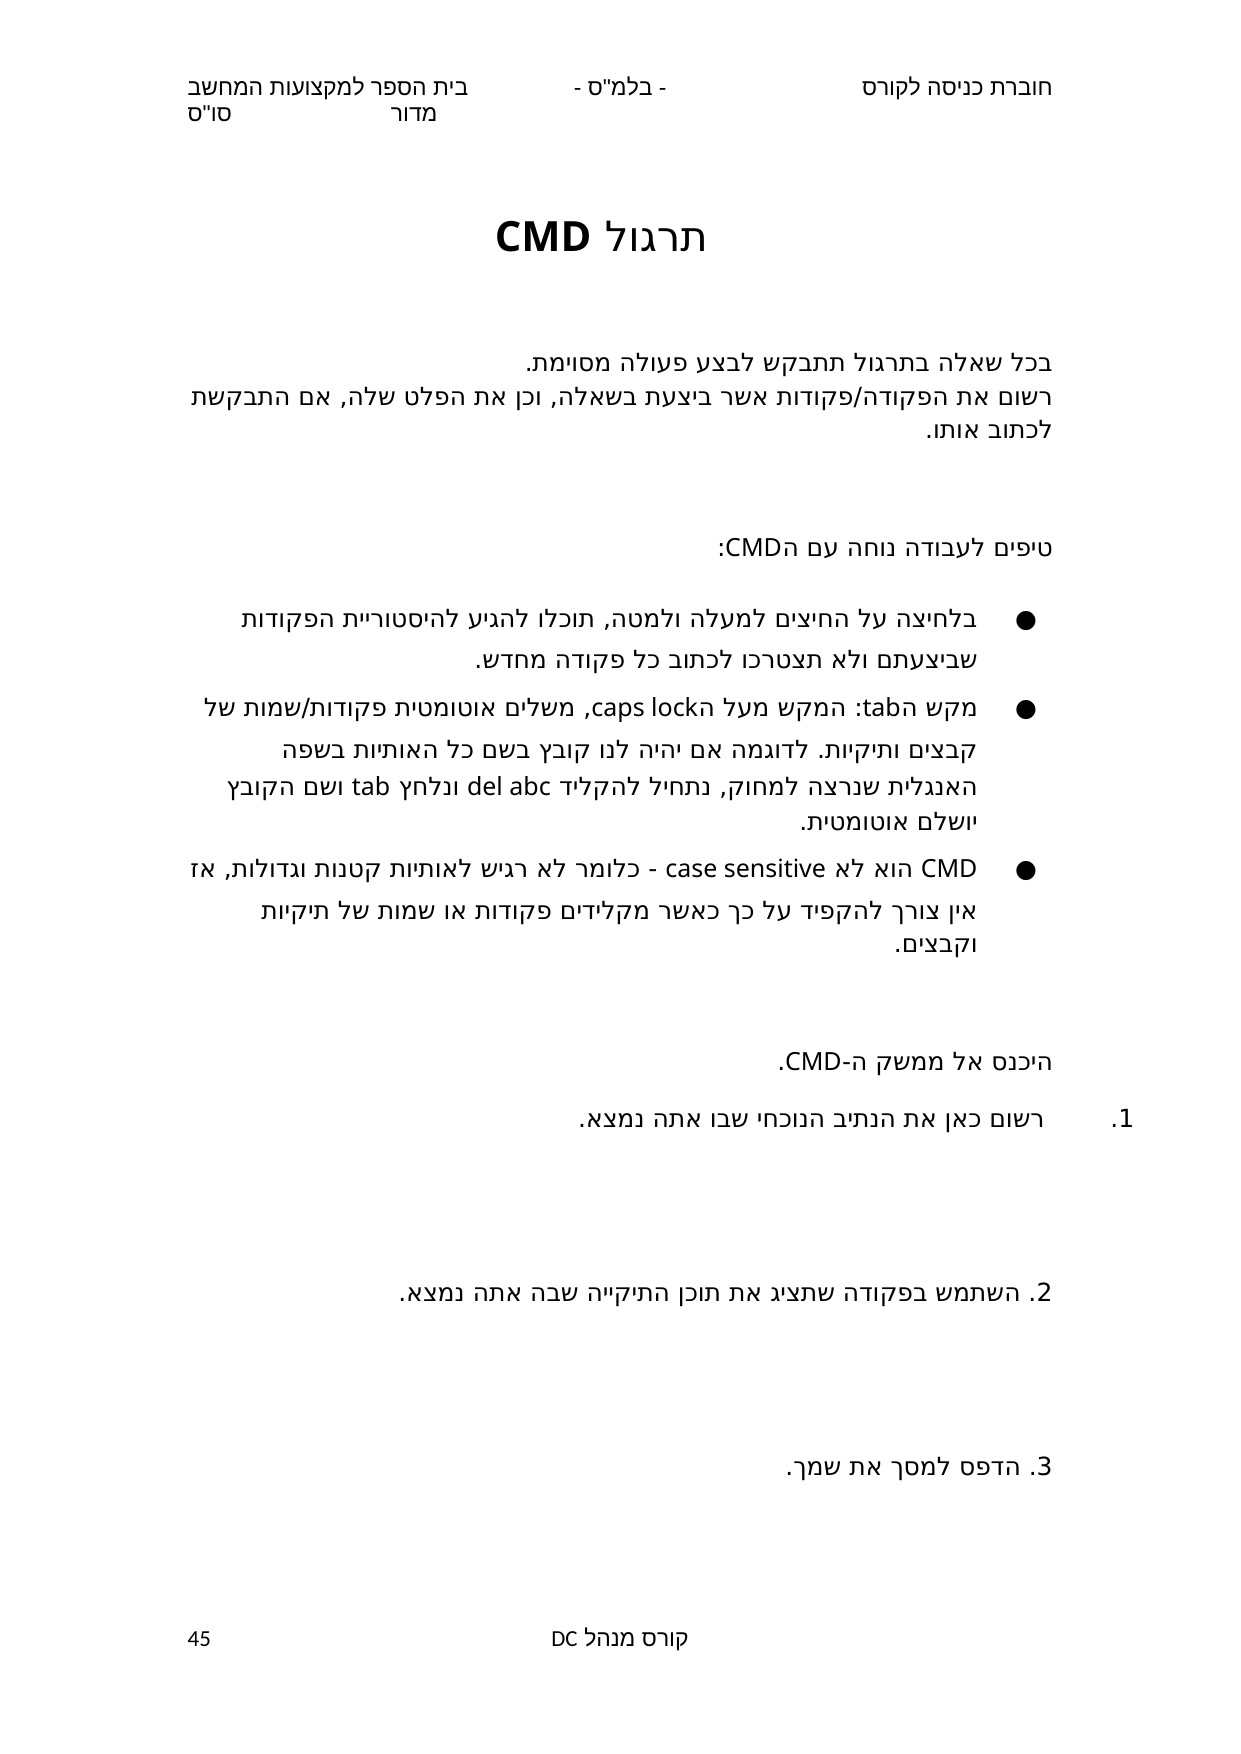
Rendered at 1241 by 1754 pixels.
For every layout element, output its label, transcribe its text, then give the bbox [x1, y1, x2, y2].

list רשום כאן את הנתיב הנוכחי שבו אתה נמצא. [187, 1104, 1110, 1133]
list CMD הוא לא case sensitive - כלומר לא רגיש לאותיות קטנות וגדולות, אז אין צורך להקפיד על כך כאשר מקלידים פקודות או שמות של תיקיות וקבצים. [187, 840, 1015, 959]
list בלחיצה על החיצים למעלה ולמטה, תוכלו להגיע להיסטוריית הפקודות שביצעתם ולא תצטרכו לכתוב כל פקודה מחדש. [187, 590, 1015, 675]
text תרגול CMD [187, 207, 1015, 263]
text בכל שאלה בתרגול תתבקש לבצע פעולה מסוימת. רשום את הפקודה/פקודות אשר ביצעת בשאלה, וכן את הפלט שלה, אם התבקשת לכתוב אותו. [187, 348, 1053, 445]
text 3. הדפס למסך את שמך. [187, 1453, 1053, 1482]
text היכנס אל ממשק ה-CMD. [223, 1044, 1053, 1078]
text טיפים לעבודה נוחה עם הCMD: [187, 530, 1053, 564]
list מקש הtab: המקש מעל הcaps lock, משלים אוטומטית פקודות/שמות של קבצים ותיקיות. לדוגמה אם יהיה לנו קובץ בשם כל האותיות בשפה האנגלית שנרצה למחוק, נתחיל להקליד del abc ונלחץ tab ושם הקובץ יושלם אוטומטית. [187, 679, 1015, 836]
text 2. השתמש בפקודה שתציג את תוכן התיקייה שבה אתה נמצא. [187, 1278, 1053, 1307]
